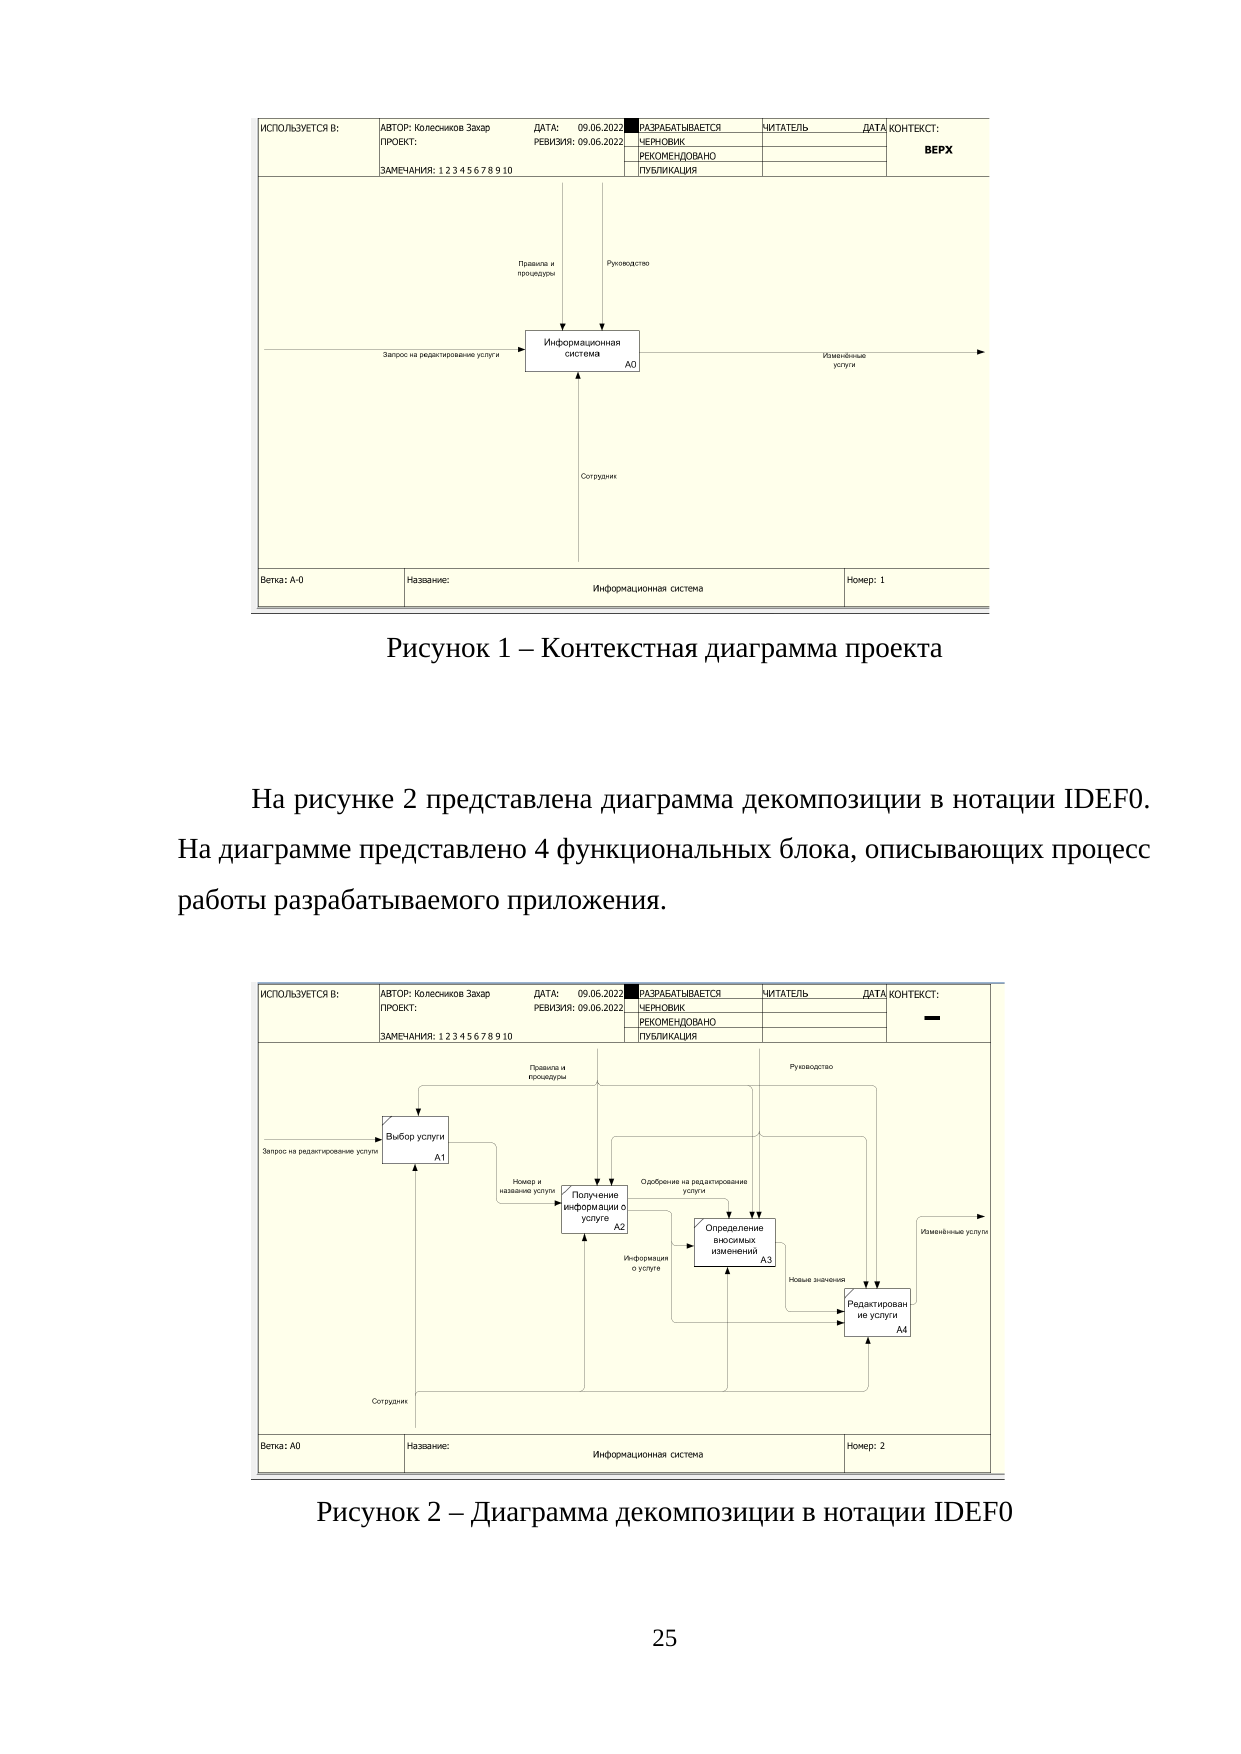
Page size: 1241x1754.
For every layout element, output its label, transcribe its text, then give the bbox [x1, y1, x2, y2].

picture [251, 982, 1005, 1480]
list На рисунке 2 представлена диаграмма декомпозиции в нотации IDEF0. На диаграмме представлено 4 функциональных блока, описывающих процесс работы разрабатываемого приложения. [177, 781, 1152, 916]
picture [251, 118, 990, 614]
list Рисунок 2 – Диаграмма декомпозиции в нотации IDEF0 [177, 1494, 1152, 1528]
list Рисунок 1 – Контекстная диаграмма проекта [177, 630, 1152, 664]
